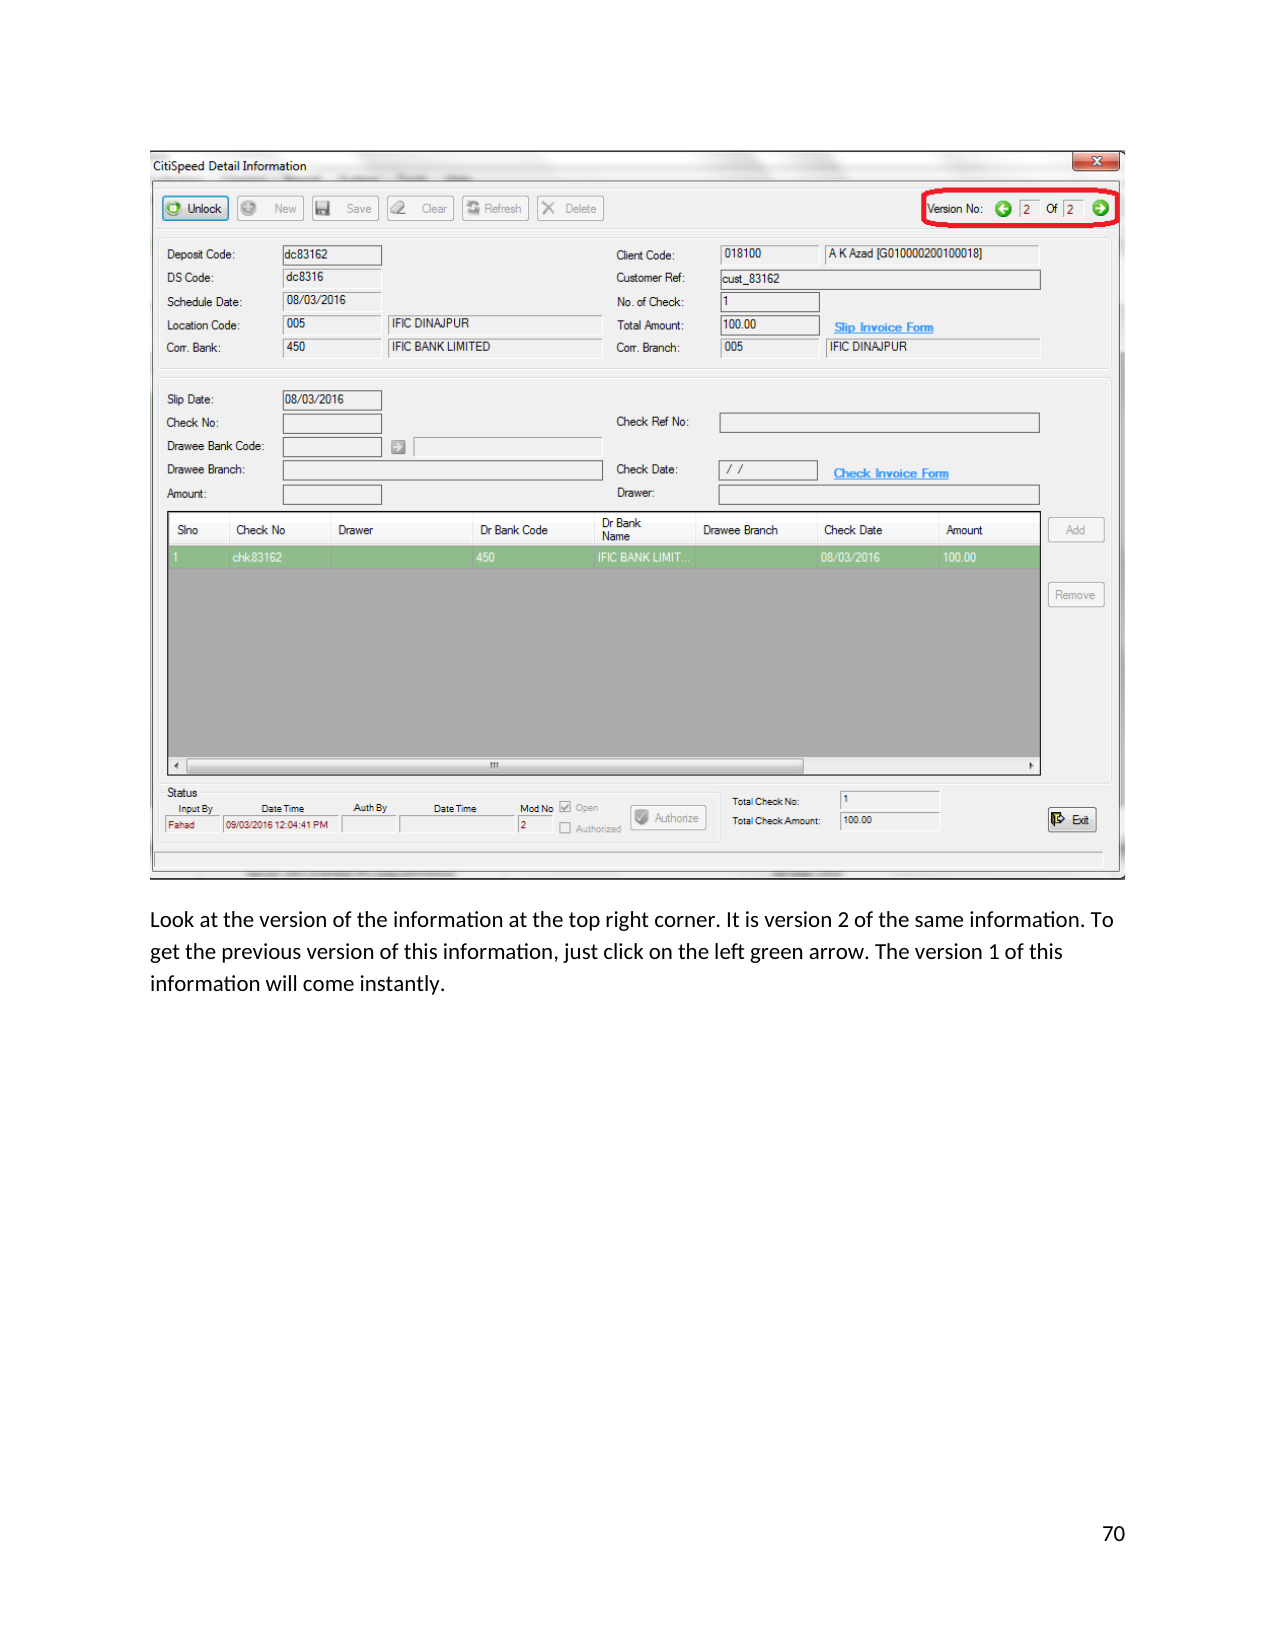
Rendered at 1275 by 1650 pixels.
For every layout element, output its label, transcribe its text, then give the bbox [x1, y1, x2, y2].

text Look at the version of the information at the top right corner. It is version 2 of the same information. To get the previous version of this information, just click on the left green arrow. The version 1 of this information will come instantly. [150, 905, 1125, 997]
picture [150, 150, 1125, 880]
